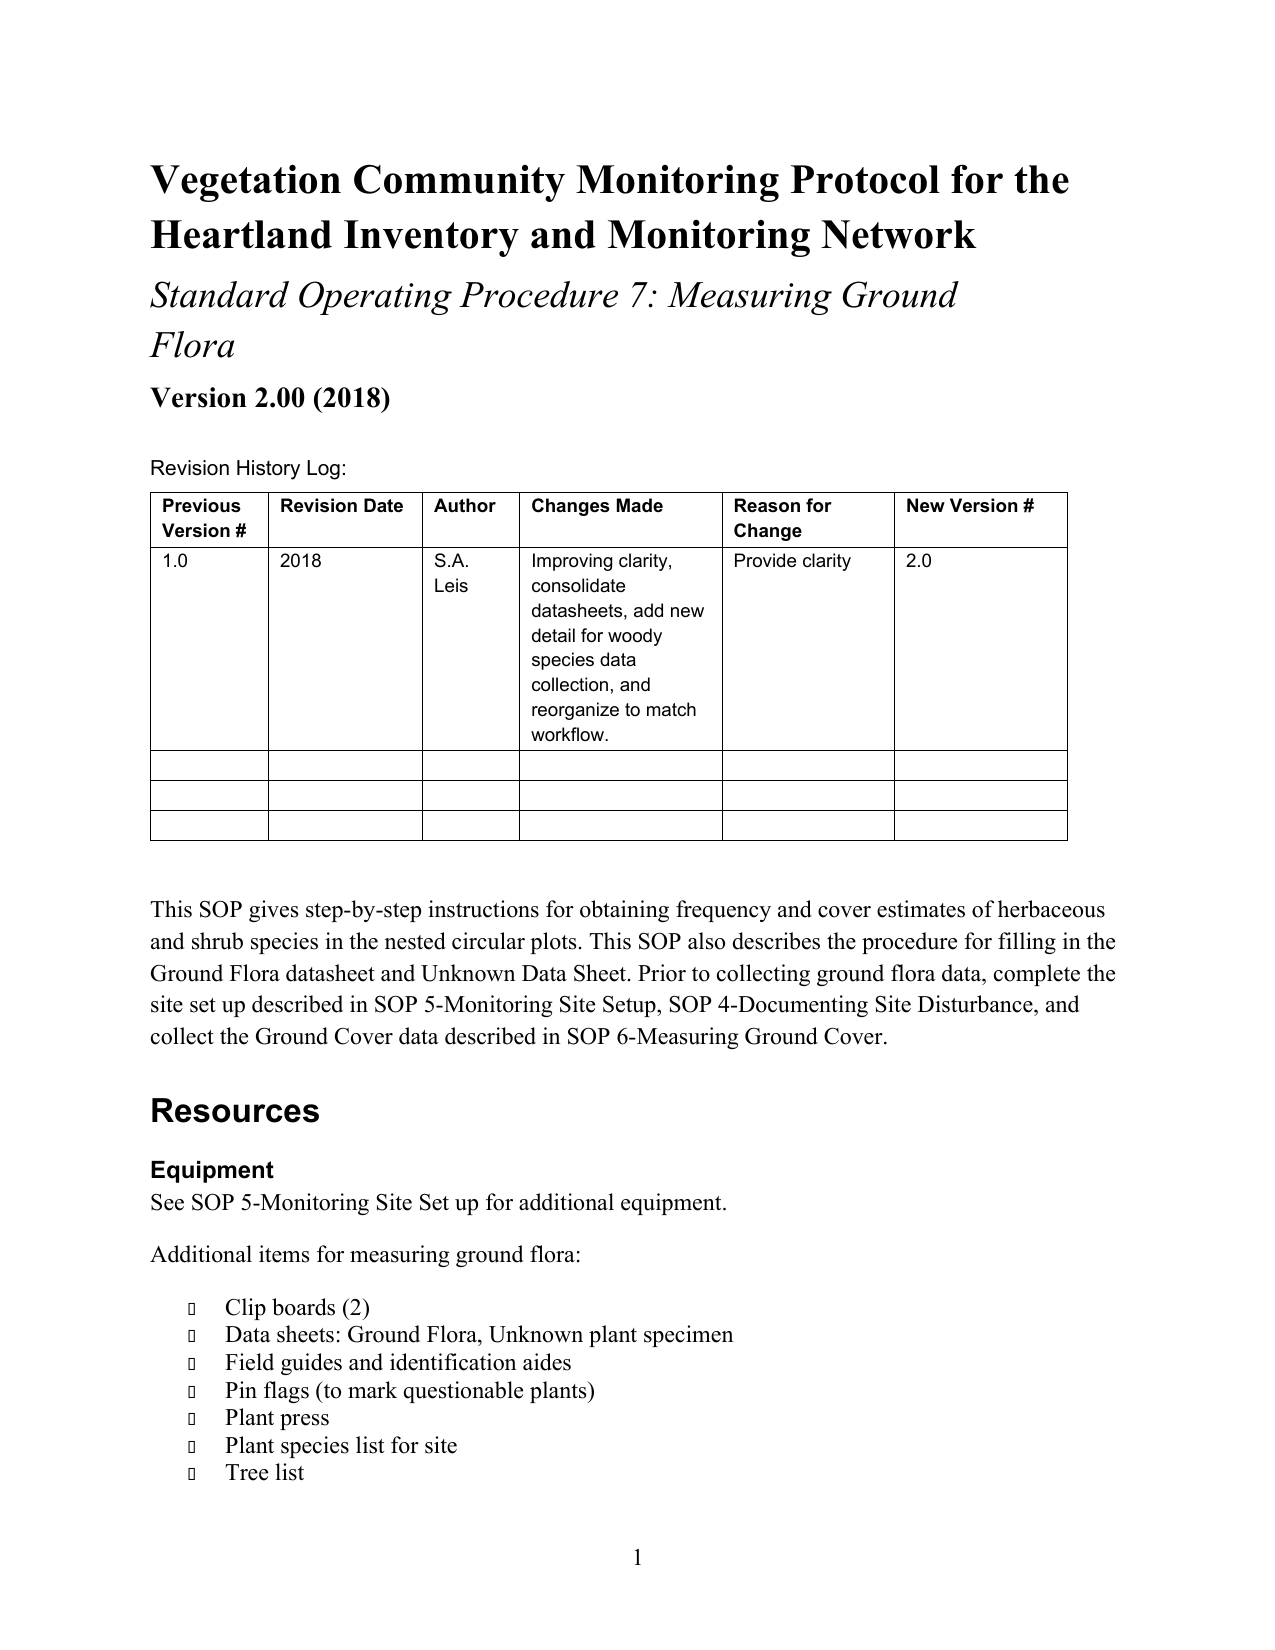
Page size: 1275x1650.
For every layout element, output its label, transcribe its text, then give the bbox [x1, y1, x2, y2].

table_header Author [423, 493, 519, 547]
text Revision History Log: [150, 456, 1125, 480]
text Version 2.00 (2018) [150, 380, 1050, 414]
table_cell [269, 751, 422, 780]
list Data sheets: Ground Flora, Unknown plant specimen [187, 1320, 1125, 1348]
list Pin flags (to mark questionable plants) [187, 1376, 1125, 1403]
text See SOP 5-Monitoring Site Set up for additional equipment. [150, 1188, 1125, 1215]
table_header New Version # [895, 493, 1067, 547]
table_cell 2.0 [895, 548, 1067, 750]
table_cell [723, 811, 894, 840]
table_cell [895, 811, 1067, 840]
text This SOP gives step-by-step instructions for obtaining frequency and cover estimates of herbaceous and shrub species in the nested circular plots. This SOP also describes the procedure for filling in the Ground Flora datasheet and Unknown Data Sheet. Prior to collecting ground flora data, complete the site set up described in SOP 5-Monitoring Site Setup, SOP 4-Documenting Site Disturbance, and collect the Ground Cover data described in SOP 6-Measuring Ground Cover. [150, 895, 1125, 1049]
table_cell [269, 811, 422, 840]
list Field guides and identification aides [187, 1348, 1125, 1376]
list Clip boards (2) [187, 1293, 1125, 1320]
table_cell [520, 811, 722, 840]
table_header Revision Date [269, 493, 422, 547]
table_cell 2018 [269, 548, 422, 750]
table_cell [520, 751, 722, 780]
table_cell [423, 781, 519, 810]
table_cell [269, 781, 422, 810]
table_cell [895, 751, 1067, 780]
table_cell [723, 751, 894, 780]
table_cell [151, 811, 268, 840]
table_cell S.A. Leis [423, 548, 519, 750]
table_cell [423, 751, 519, 780]
table_header Changes Made [520, 493, 722, 547]
table_cell 1.0 [151, 548, 268, 750]
table_header Previous Version # [151, 493, 268, 547]
subtitle Standard Operating Procedure 7: Measuring Ground Flora [150, 273, 1050, 365]
list Plant species list for site [187, 1431, 1125, 1458]
list Plant press [187, 1403, 1125, 1431]
table_cell [723, 781, 894, 810]
subtitle Resources [150, 1091, 1125, 1129]
text Additional items for measuring ground flora: [150, 1240, 1125, 1268]
table_cell [151, 751, 268, 780]
title Vegetation Community Monitoring Protocol for the Heartland Inventory and Monitoring Network [150, 154, 1125, 257]
table_cell [520, 781, 722, 810]
table_cell [895, 781, 1067, 810]
subtitle Equipment [150, 1156, 1125, 1184]
list Tree list [187, 1458, 1125, 1486]
table_cell [423, 811, 519, 840]
table_cell [151, 781, 268, 810]
table_cell Improving clarity, consolidate datasheets, add new detail for woody species data collection, and reorganize to match workflow. [520, 548, 722, 750]
table_cell Provide clarity [723, 548, 894, 750]
table_header Reason for Change [723, 493, 894, 547]
